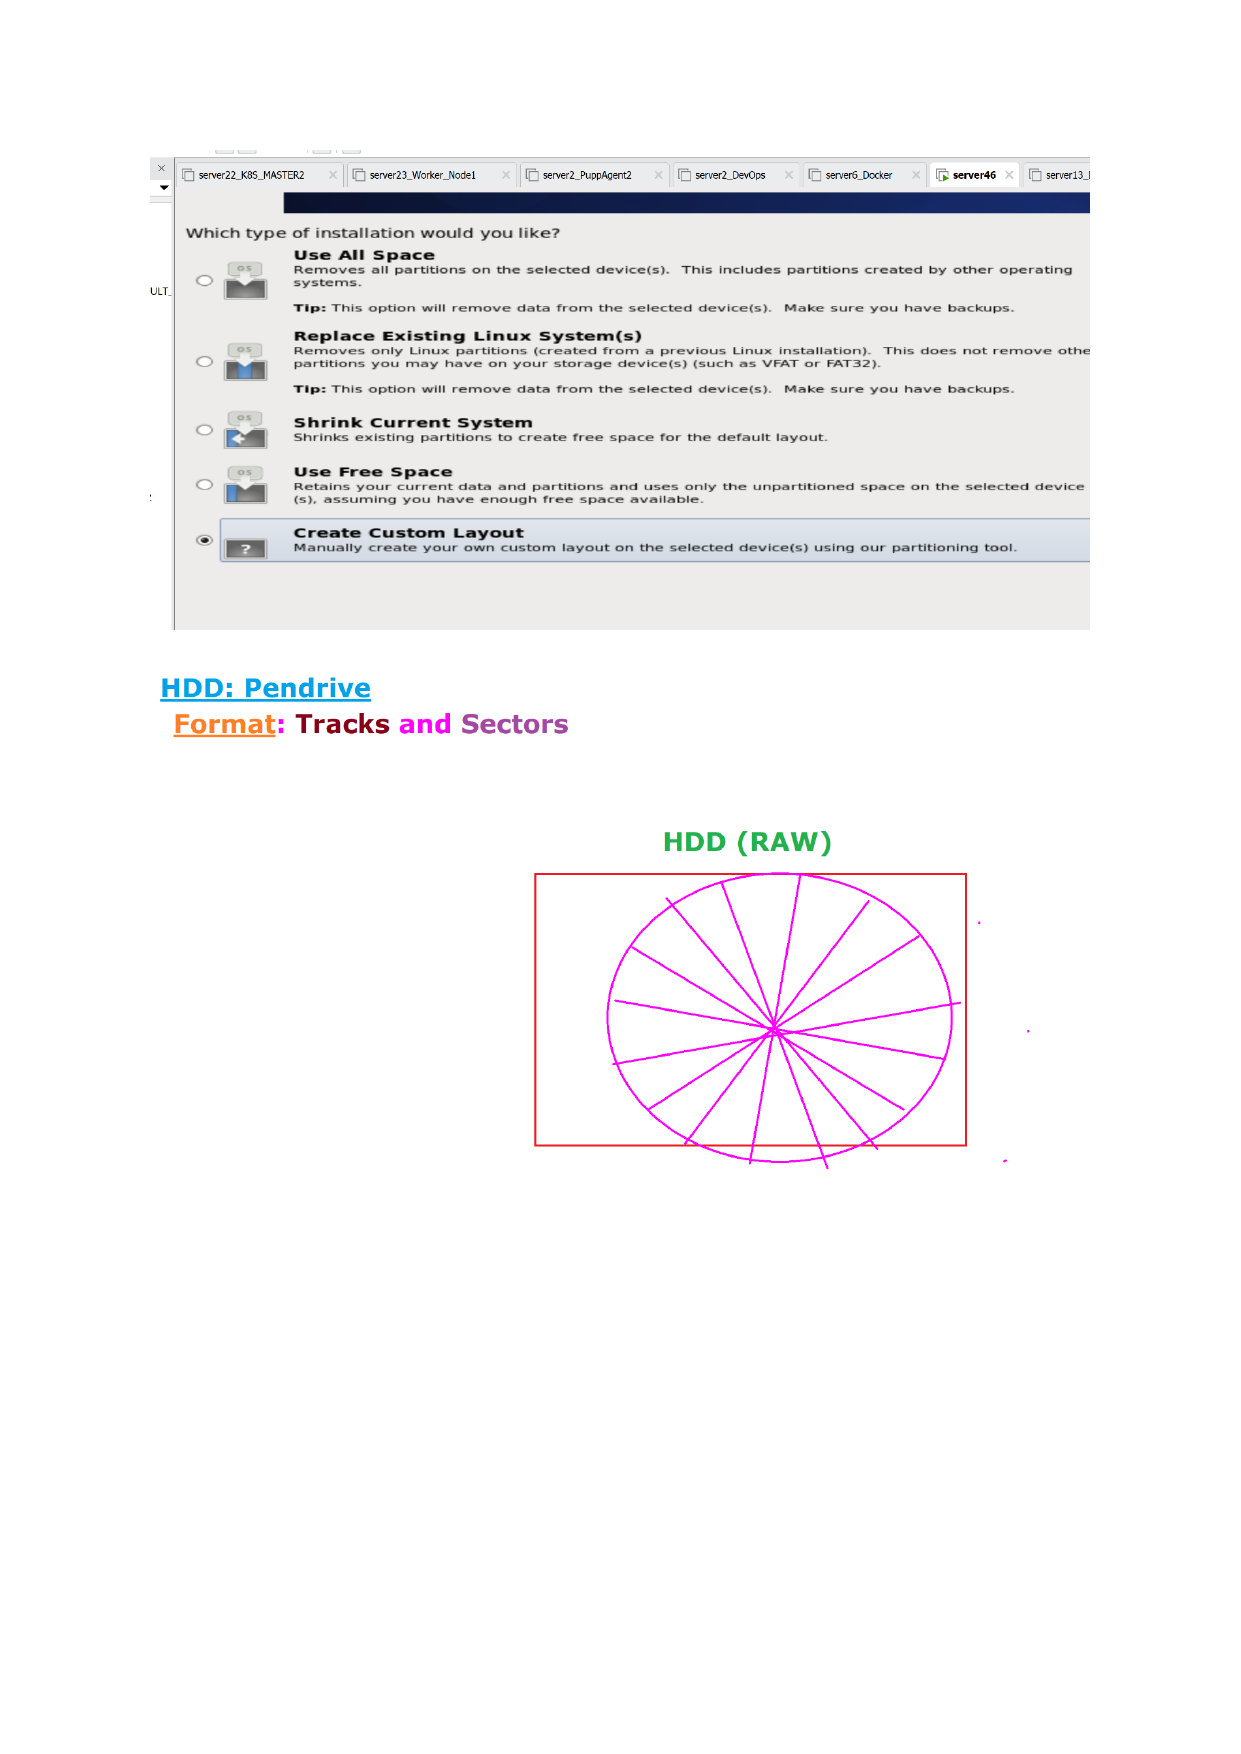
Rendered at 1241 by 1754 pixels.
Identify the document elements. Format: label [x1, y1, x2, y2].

picture [150, 150, 1090, 630]
picture [150, 672, 1089, 1245]
